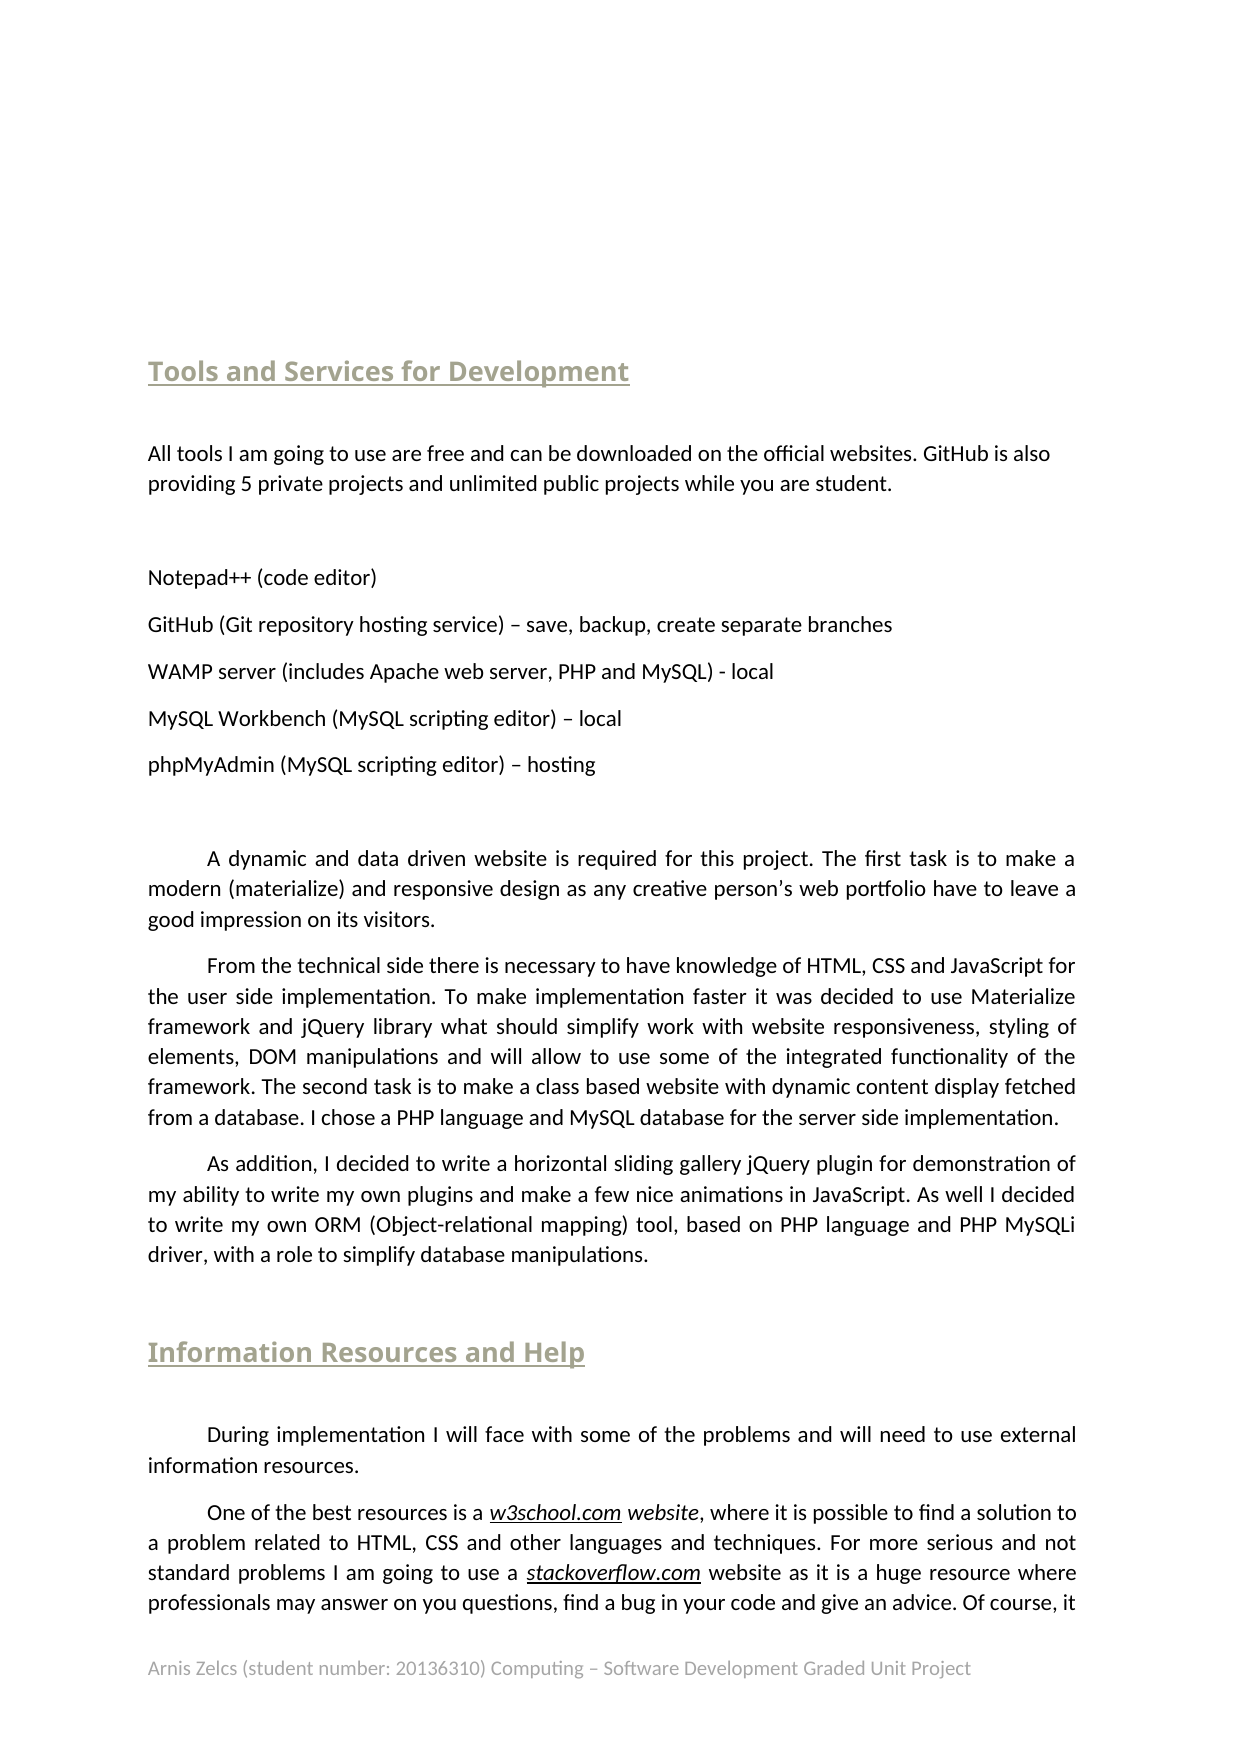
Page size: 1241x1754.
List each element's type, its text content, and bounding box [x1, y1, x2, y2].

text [148, 1498, 1078, 1616]
text All tools I am going to use are free and can be downloaded on the official websites. GitHub is also providing 5 private projects and unlimited public projects while you are student. [148, 439, 1078, 497]
text phpMyAdmin (MySQL scripting editor) – hosting [148, 751, 1078, 779]
text MySQL Workbench (MySQL scripting editor) – local [148, 704, 1078, 732]
text During implementation I will face with some of the problems and will need to use external information resources. [148, 1421, 1078, 1479]
text GitHub (Git repository hosting service) – save, backup, create separate branches [148, 610, 1078, 638]
text Notepad++ (code editor) [148, 563, 1078, 591]
subtitle Information Resources and Help [148, 1334, 1078, 1371]
text A dynamic and data driven website is required for this project. The first task is to make a modern (materialize) and responsive design as any creative person’s web portfolio have to leave a good impression on its visitors. [148, 844, 1078, 933]
text From the technical side there is necessary to have knowledge of HTML, CSS and JavaScript for the user side implementation. To make implementation faster it was decided to use Materialize framework and jQuery library what should simplify work with website responsiveness, styling of elements, DOM manipulations and will allow to use some of the integrated functionality of the framework. The second task is to make a class based website with dynamic content display fetched from a database. I chose a PHP language and MySQL database for the server side implementation. [148, 952, 1078, 1131]
text As addition, I decided to write a horizontal sliding gallery jQuery plugin for demonstration of my ability to write my own plugins and make a few nice animations in JavaScript. As well I decided to write my own ORM (Object-relational mapping) tool, based on PHP language and PHP MySQLi driver, with a role to simplify database manipulations. [148, 1149, 1078, 1268]
text WAMP server (includes Apache web server, PHP and MySQL) - local [148, 657, 1078, 685]
subtitle Tools and Services for Development [148, 352, 1078, 389]
